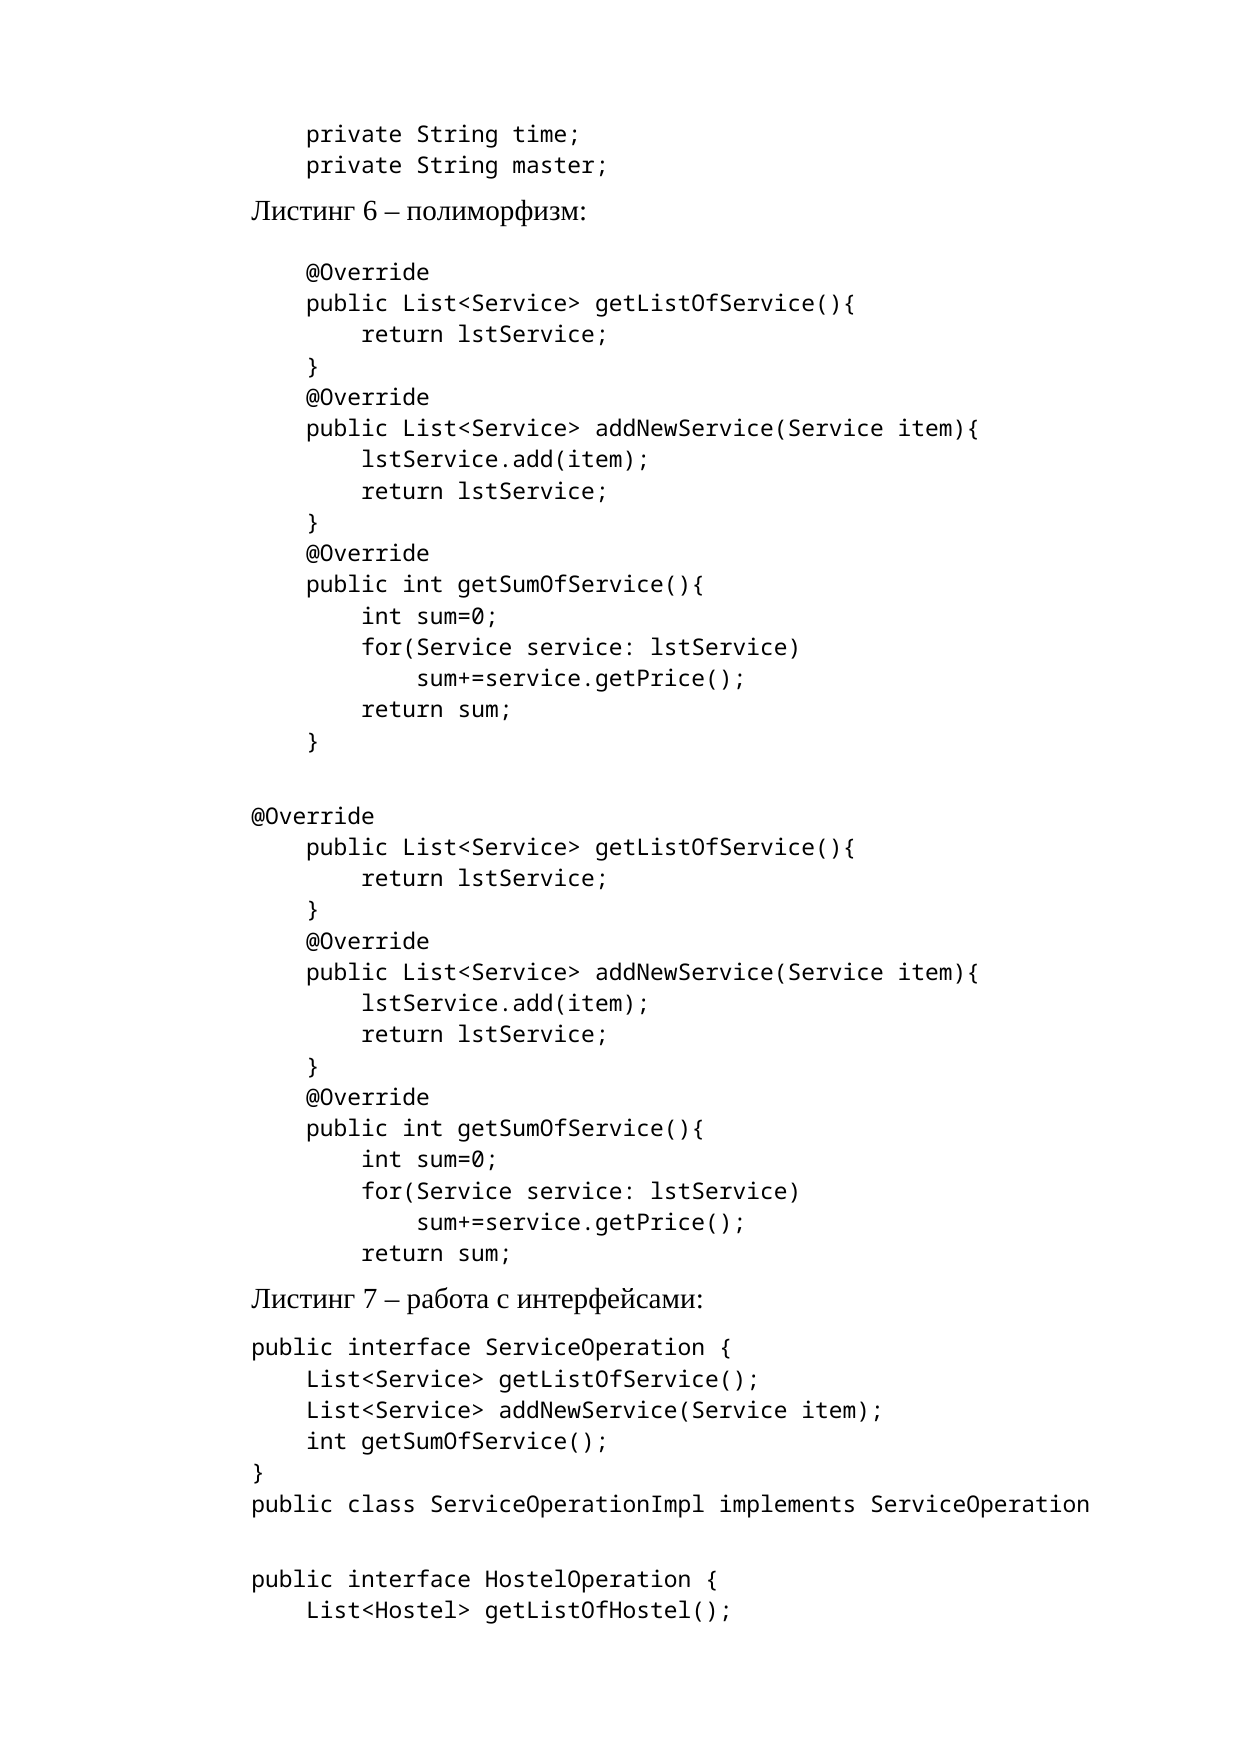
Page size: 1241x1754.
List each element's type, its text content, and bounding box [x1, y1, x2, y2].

text @Override [177, 925, 1152, 956]
text public List<Service> getListOfService(){ [177, 831, 1152, 862]
text return lstService; [177, 318, 1152, 350]
text private String master; [177, 149, 1152, 181]
text int sum=0; [177, 600, 1152, 631]
text lstService.add(item); [177, 987, 1152, 1018]
text public List<Service> getListOfService(){ [177, 287, 1152, 318]
text Листинг 6 – полиморфизм: [177, 193, 1152, 227]
text List<Service> getListOfService(); [177, 1362, 1152, 1394]
text for(Service service: lstService) [177, 631, 1152, 662]
text int sum=0; [177, 1143, 1152, 1175]
text } [177, 893, 1152, 925]
text List<Hostel> getListOfHostel(); [177, 1594, 1152, 1625]
text public class ServiceOperationImpl implements ServiceOperation [177, 1487, 1152, 1519]
text public List<Service> addNewService(Service item){ [177, 412, 1152, 443]
text public interface ServiceOperation { [177, 1331, 1152, 1362]
text @Override [177, 381, 1152, 412]
text public int getSumOfService(){ [177, 568, 1152, 600]
text return sum; [177, 1237, 1152, 1268]
text @Override [177, 537, 1152, 568]
text public List<Service> addNewService(Service item){ [177, 956, 1152, 987]
text @Override [177, 256, 1152, 287]
text } [177, 506, 1152, 537]
text } [177, 350, 1152, 381]
text for(Service service: lstService) [177, 1175, 1152, 1206]
text @Override [177, 1081, 1152, 1112]
text private String time; [177, 118, 1152, 149]
text public interface HostelOperation { [177, 1562, 1152, 1594]
text public int getSumOfService(){ [177, 1112, 1152, 1143]
text Листинг 7 – работа с интерфейсами: [177, 1281, 1152, 1314]
text } [177, 1050, 1152, 1081]
text } [177, 1456, 1152, 1487]
text return lstService; [177, 475, 1152, 506]
text return lstService; [177, 1018, 1152, 1050]
text List<Service> addNewService(Service item); [177, 1394, 1152, 1425]
text sum+=service.getPrice(); [177, 662, 1152, 693]
text return sum; [177, 693, 1152, 725]
text @Override [177, 800, 1152, 831]
text int getSumOfService(); [177, 1425, 1152, 1456]
text sum+=service.getPrice(); [177, 1206, 1152, 1237]
text } [177, 725, 1152, 756]
text lstService.add(item); [177, 443, 1152, 475]
text return lstService; [177, 862, 1152, 893]
